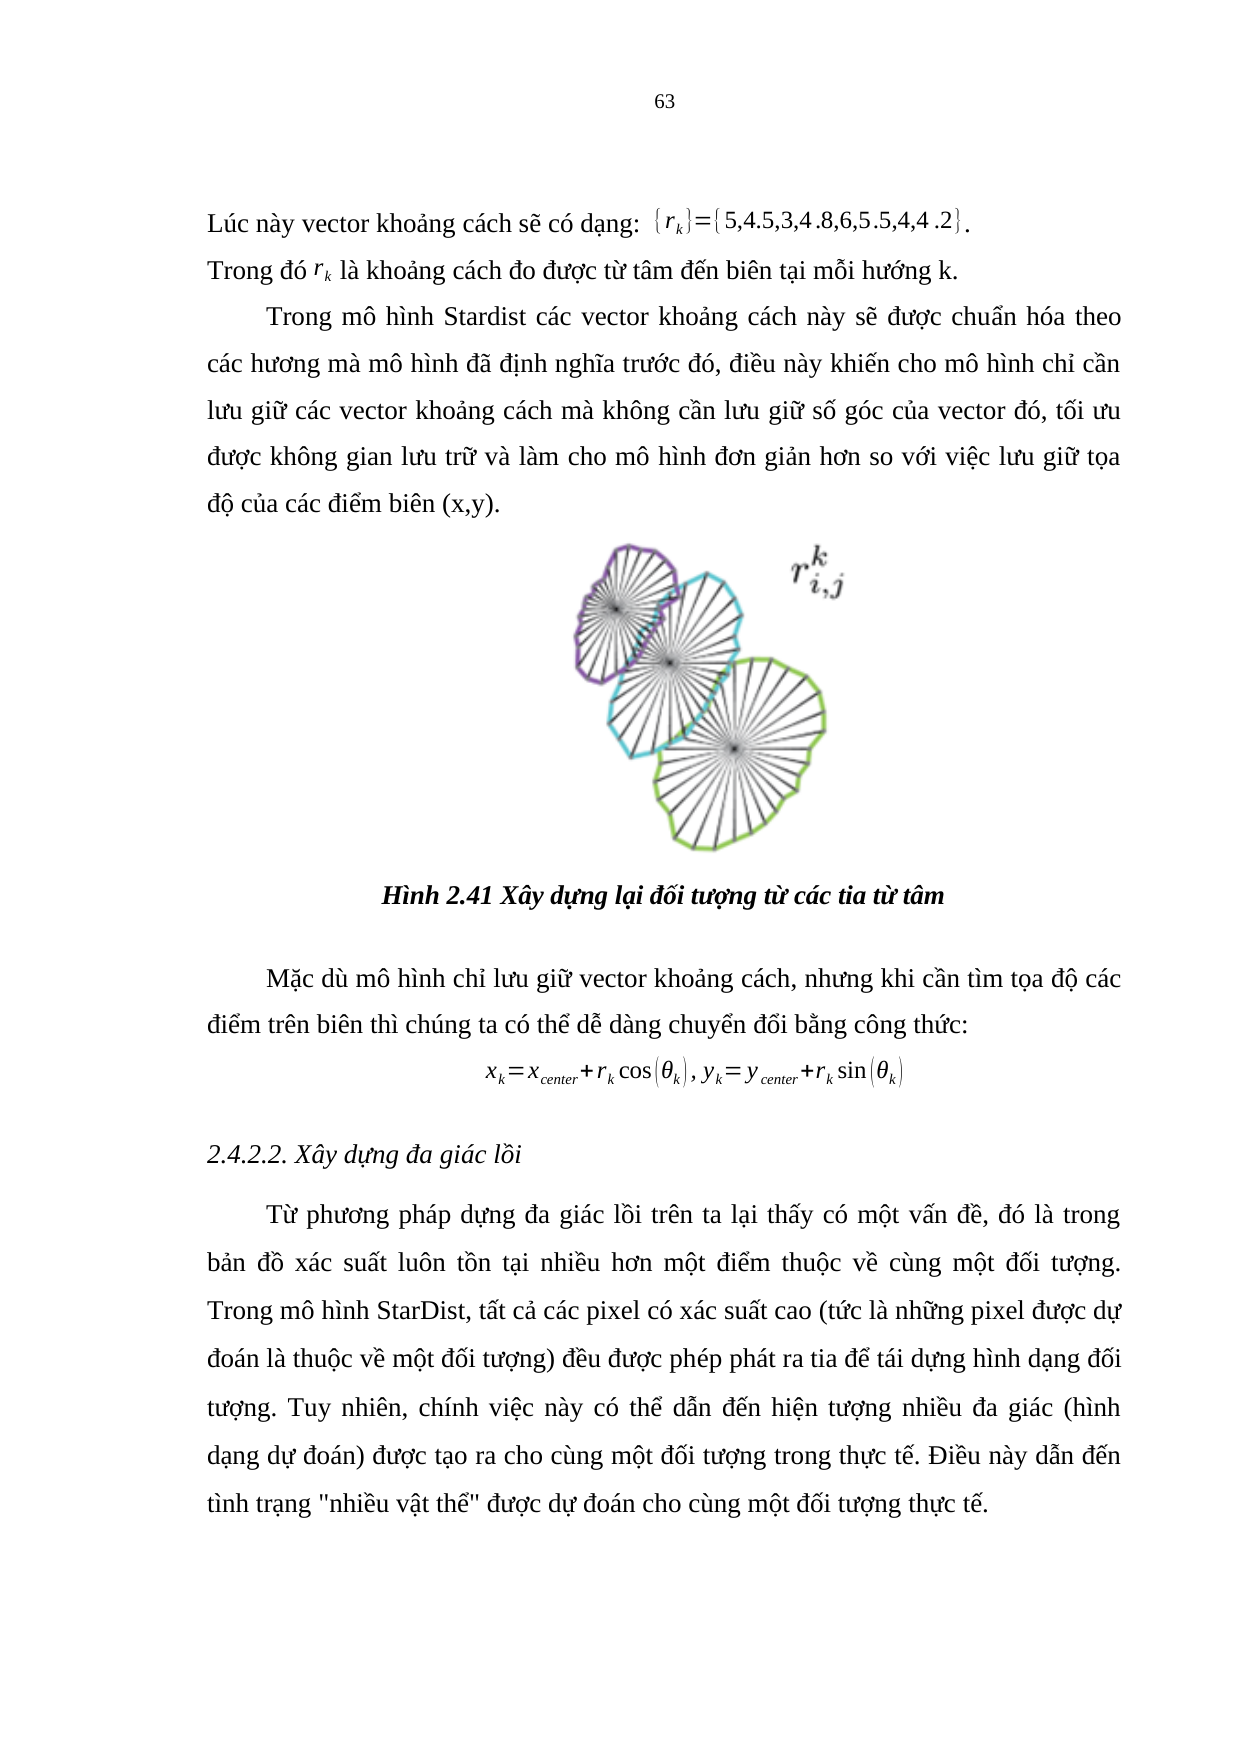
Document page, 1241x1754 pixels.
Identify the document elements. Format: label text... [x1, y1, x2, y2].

picture [530, 533, 858, 855]
text Mặc dù mô hình chỉ lưu giữ vector khoảng cách, nhưng khi cần tìm tọa độ các điểm trên biên thì chúng ta có thể dễ dàng chuyển đổi bằng công thức: [207, 962, 1122, 1040]
subtitle 2.4.2.2. Xây dựng đa giác lồi [207, 1138, 1122, 1170]
text Hình 2.41 Xây dựng lại đối tượng từ các tia từ tâm [207, 879, 1122, 910]
text Trong đó là khoảng cách đo được từ tâm đến biên tại mỗi hướng k. [207, 254, 1122, 285]
text Lúc này vector khoảng cách sẽ có dạng: . [207, 207, 1122, 238]
text Từ phương pháp dựng đa giác lồi trên ta lại thấy có một vấn đề, đó là trong bản đồ xác suất luôn tồn tại nhiều hơn một điểm thuộc về cùng một đối tượng. Trong mô hình StarDist, tất cả các pixel có xác suất cao (tức là những pixel được dự đoán là thuộc về một đối tượng) đều được phép phát ra tia để tái dựng hình dạng đối tượng. Tuy nhiên, chính việc này có thể dẫn đến hiện tượng nhiều đa giác (hình dạng dự đoán) được tạo ra cho cùng một đối tượng trong thực tế. Điều này dẫn đến tình trạng "nhiều vật thể" được dự đoán cho cùng một đối tượng thực tế. [207, 1198, 1122, 1518]
text Trong mô hình Stardist các vector khoảng cách này sẽ được chuẩn hóa theo các hương mà mô hình đã định nghĩa trước đó, điều này khiến cho mô hình chỉ cần lưu giữ các vector khoảng cách mà không cần lưu giữ số góc của vector đó, tối ưu được không gian lưu trữ và làm cho mô hình đơn giản hơn so với việc lưu giữ tọa độ của các điểm biên (x,y). [207, 301, 1122, 518]
